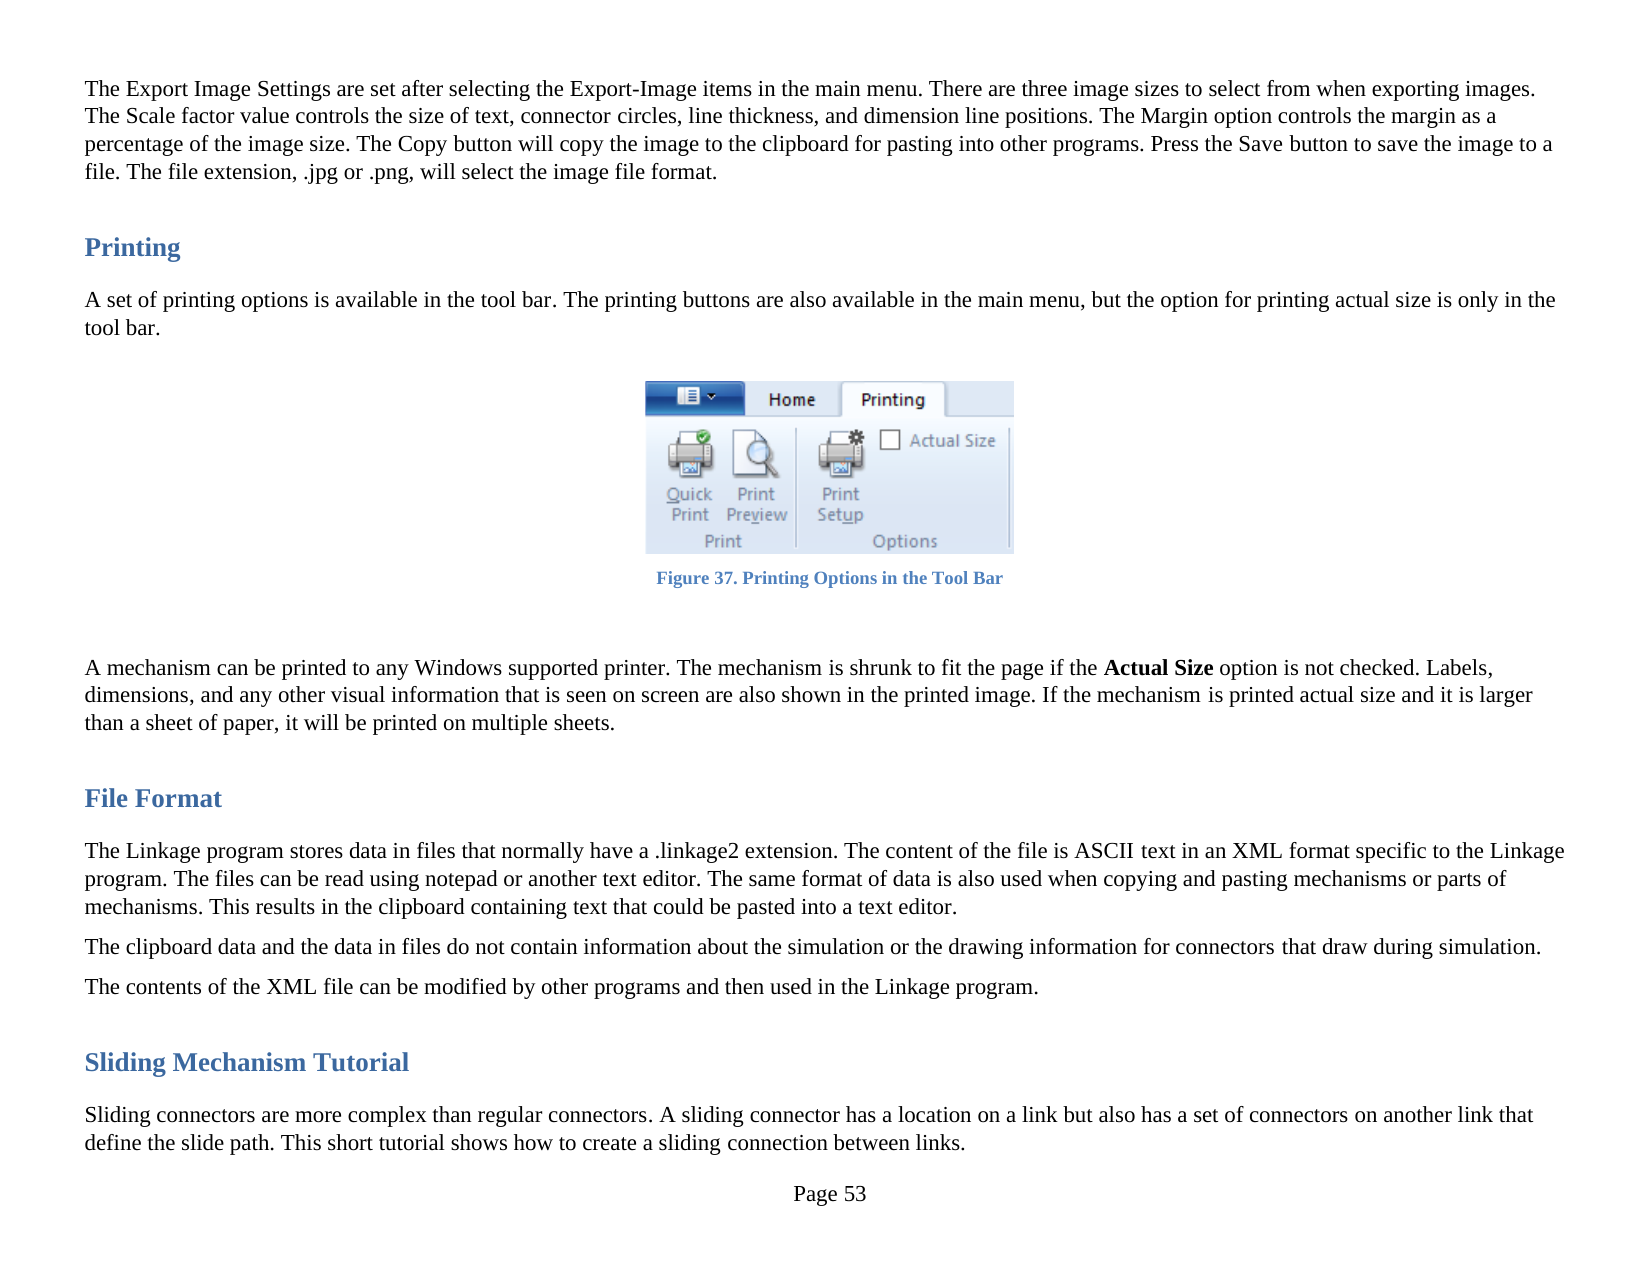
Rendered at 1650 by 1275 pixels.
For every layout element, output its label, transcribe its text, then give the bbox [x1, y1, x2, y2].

subtitle File Format [84, 782, 1575, 814]
subtitle Printing [84, 231, 1575, 262]
text The clipboard data and the data in files do not contain information about the simulation or the drawing information for connectors that draw during simulation. [84, 933, 1575, 959]
text The Export Image Settings are set after selecting the Export-Image items in the main menu. There are three image sizes to select from when exporting images. The Scale factor value controls the size of text, connector circles, line thickness, and dimension line positions. The Margin option controls the margin as a percentage of the image size. The Copy button will copy the image to the clipboard for pasting into other programs. Press the Save button to save the image to a file. The file extension, .jpg or .png, will select the image file format. [84, 75, 1575, 184]
text Sliding connectors are more complex than regular connectors. A sliding connector has a location on a link but also has a set of connectors on another link that define the slide path. This short tutorial shows how to create a sliding connection between links. [84, 1101, 1575, 1155]
text The contents of the XML file can be modified by other programs and then used in the Linkage program. [84, 973, 1575, 999]
text Figure 37. Printing Options in the Tool Bar [84, 567, 1575, 589]
text A set of printing options is available in the tool bar. The printing buttons are also available in the main menu, but the option for printing actual size is only in the tool bar. [84, 286, 1575, 368]
subtitle Sliding Mechanism Tutorial [84, 1046, 1575, 1077]
text A mechanism can be printed to any Windows supported printer. The mechanism is shrunk to fit the page if the Actual Size option is not checked. Labels, dimensions, and any other visual information that is seen on screen are also shown in the printed image. If the mechanism is printed actual size and it is larger than a sheet of paper, it will be printed on multiple sheets. [84, 654, 1575, 735]
text The Linkage program stores data in files that normally have a .linkage2 extension. The content of the file is ASCII text in an XML format specific to the Linkage program. The files can be read using notepad or another text editor. The same format of data is also used when copying and pasting mechanisms or parts of mechanisms. This results in the clipboard containing text that could be pasted into a text editor. [84, 837, 1575, 919]
picture [645, 381, 1014, 554]
